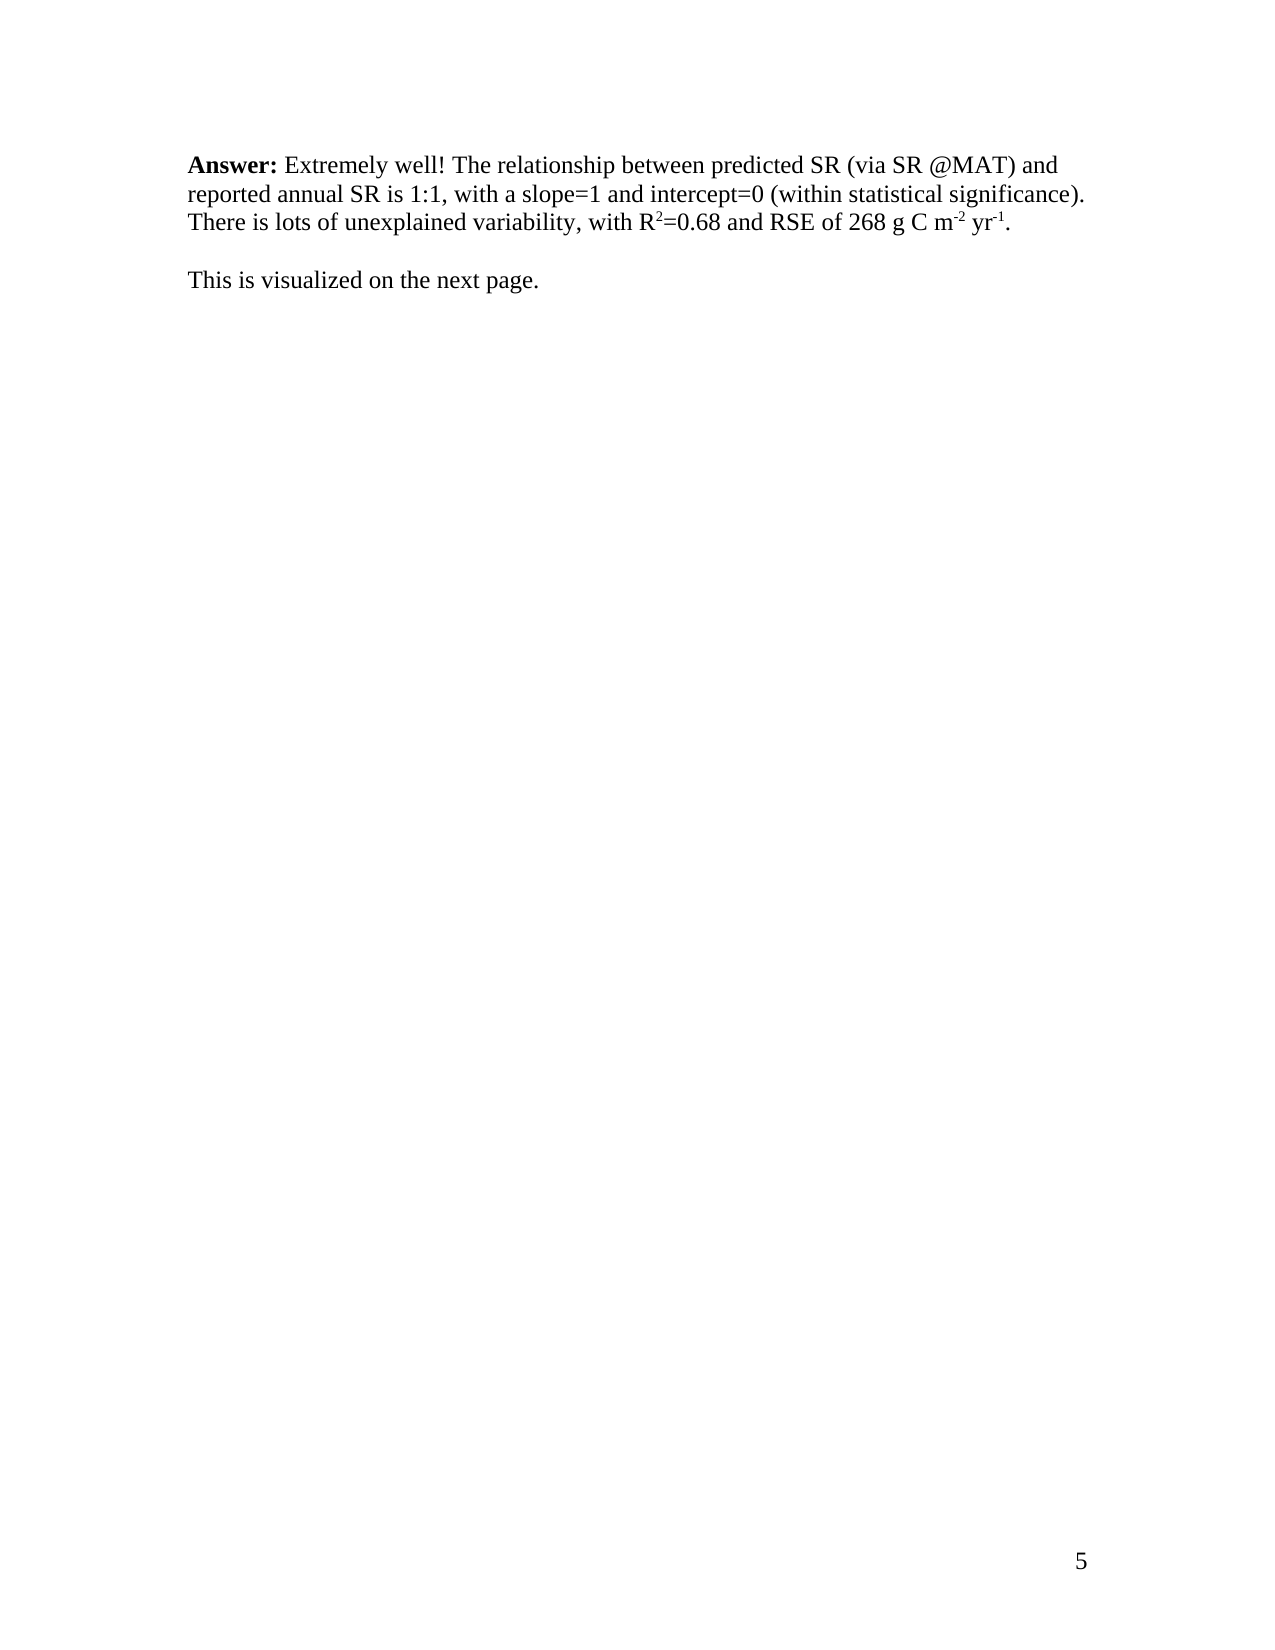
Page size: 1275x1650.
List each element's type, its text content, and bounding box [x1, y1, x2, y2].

text Answer: Extremely well! The relationship between predicted SR (via SR @MAT) and reported annual SR is 1:1, with a slope=1 and intercept=0 (within statistical significance). There is lots of unexplained variability, with R2=0.68 and RSE of 268 g C m-2 yr-1. [187, 150, 1087, 236]
text This is visualized on the next page. [187, 265, 1087, 294]
